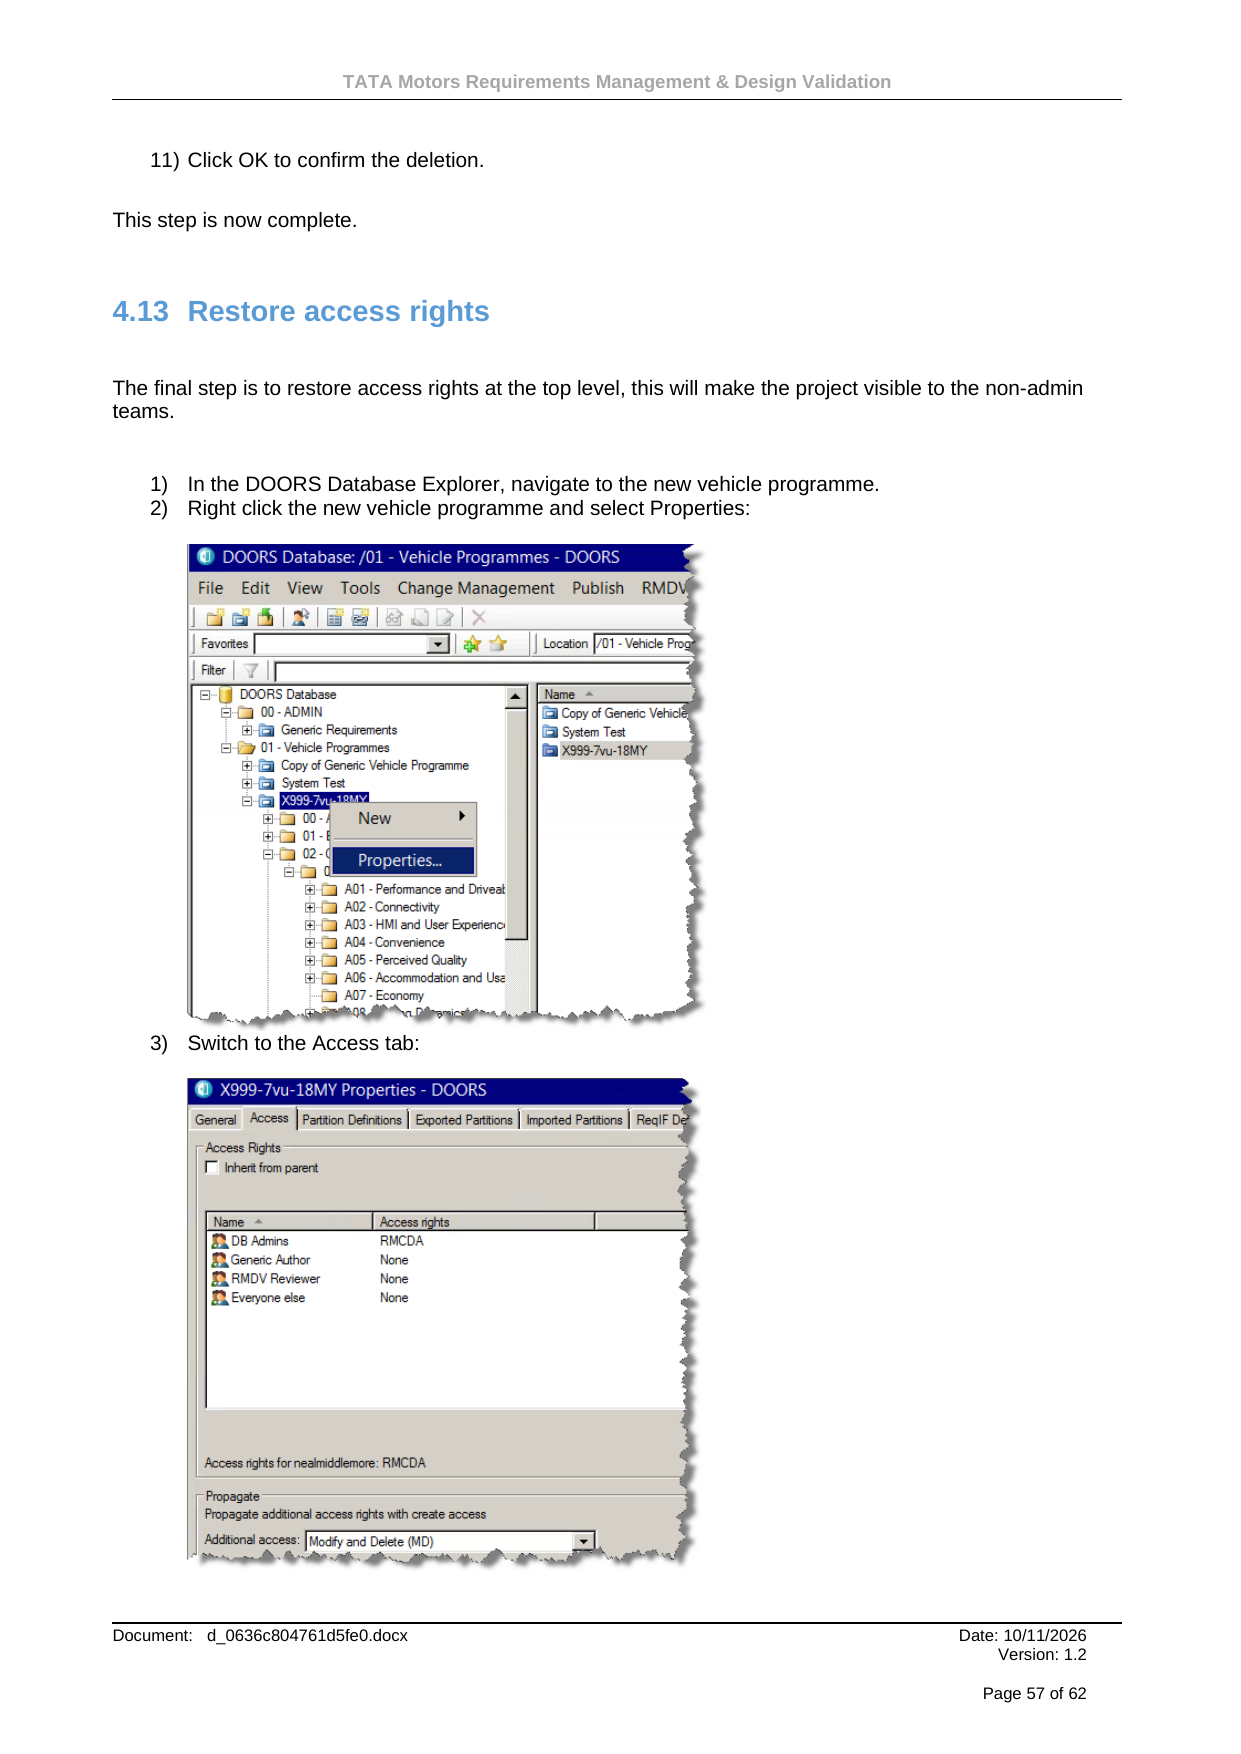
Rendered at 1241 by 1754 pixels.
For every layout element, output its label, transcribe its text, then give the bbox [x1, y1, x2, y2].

text The final step is to restore access rights at the top level, this will make the project visible to the non-admin teams. [112, 375, 1122, 423]
text This step is now complete. [112, 208, 1122, 232]
list In the DOORS Database Explorer, navigate to the new vehicle programme. [150, 472, 1122, 496]
picture [187, 544, 708, 1031]
picture [187, 1078, 702, 1573]
list Click OK to confirm the deletion. [150, 148, 1122, 172]
list Right click the new vehicle programme and select Properties: [150, 496, 1122, 520]
list Switch to the Access tab: [150, 1030, 1122, 1054]
subtitle Restore access rights [112, 293, 1122, 327]
